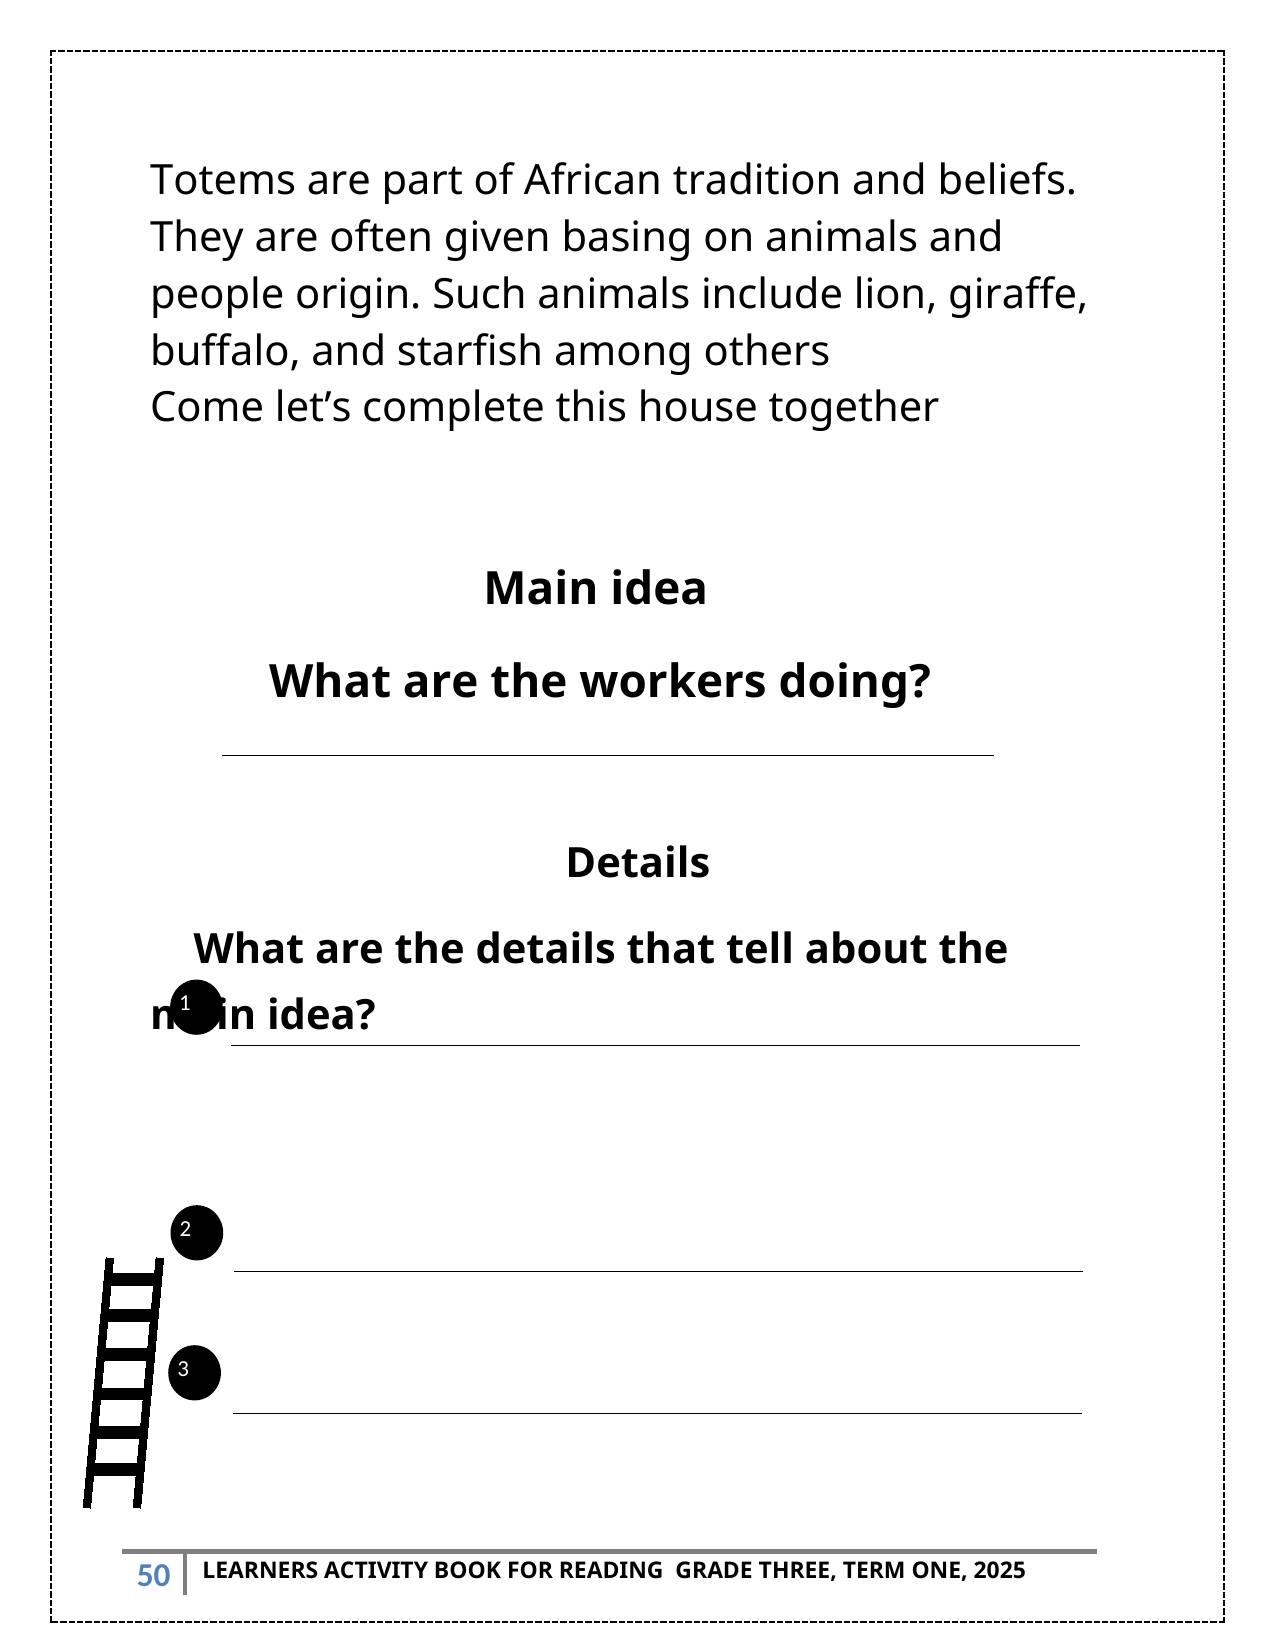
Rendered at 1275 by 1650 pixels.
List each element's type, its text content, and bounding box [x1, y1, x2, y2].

text Details [150, 833, 1125, 890]
text What are the workers doing? [150, 648, 1125, 711]
text Totems are part of African tradition and beliefs. They are often given basing on animals and people origin. Such animals include lion, giraffe, buffalo, and starfish among others [150, 150, 1125, 377]
text Come let’s complete this house together [150, 377, 1125, 434]
text Main idea [150, 556, 1125, 618]
text What are the details that tell about the main idea? [150, 919, 1125, 1041]
